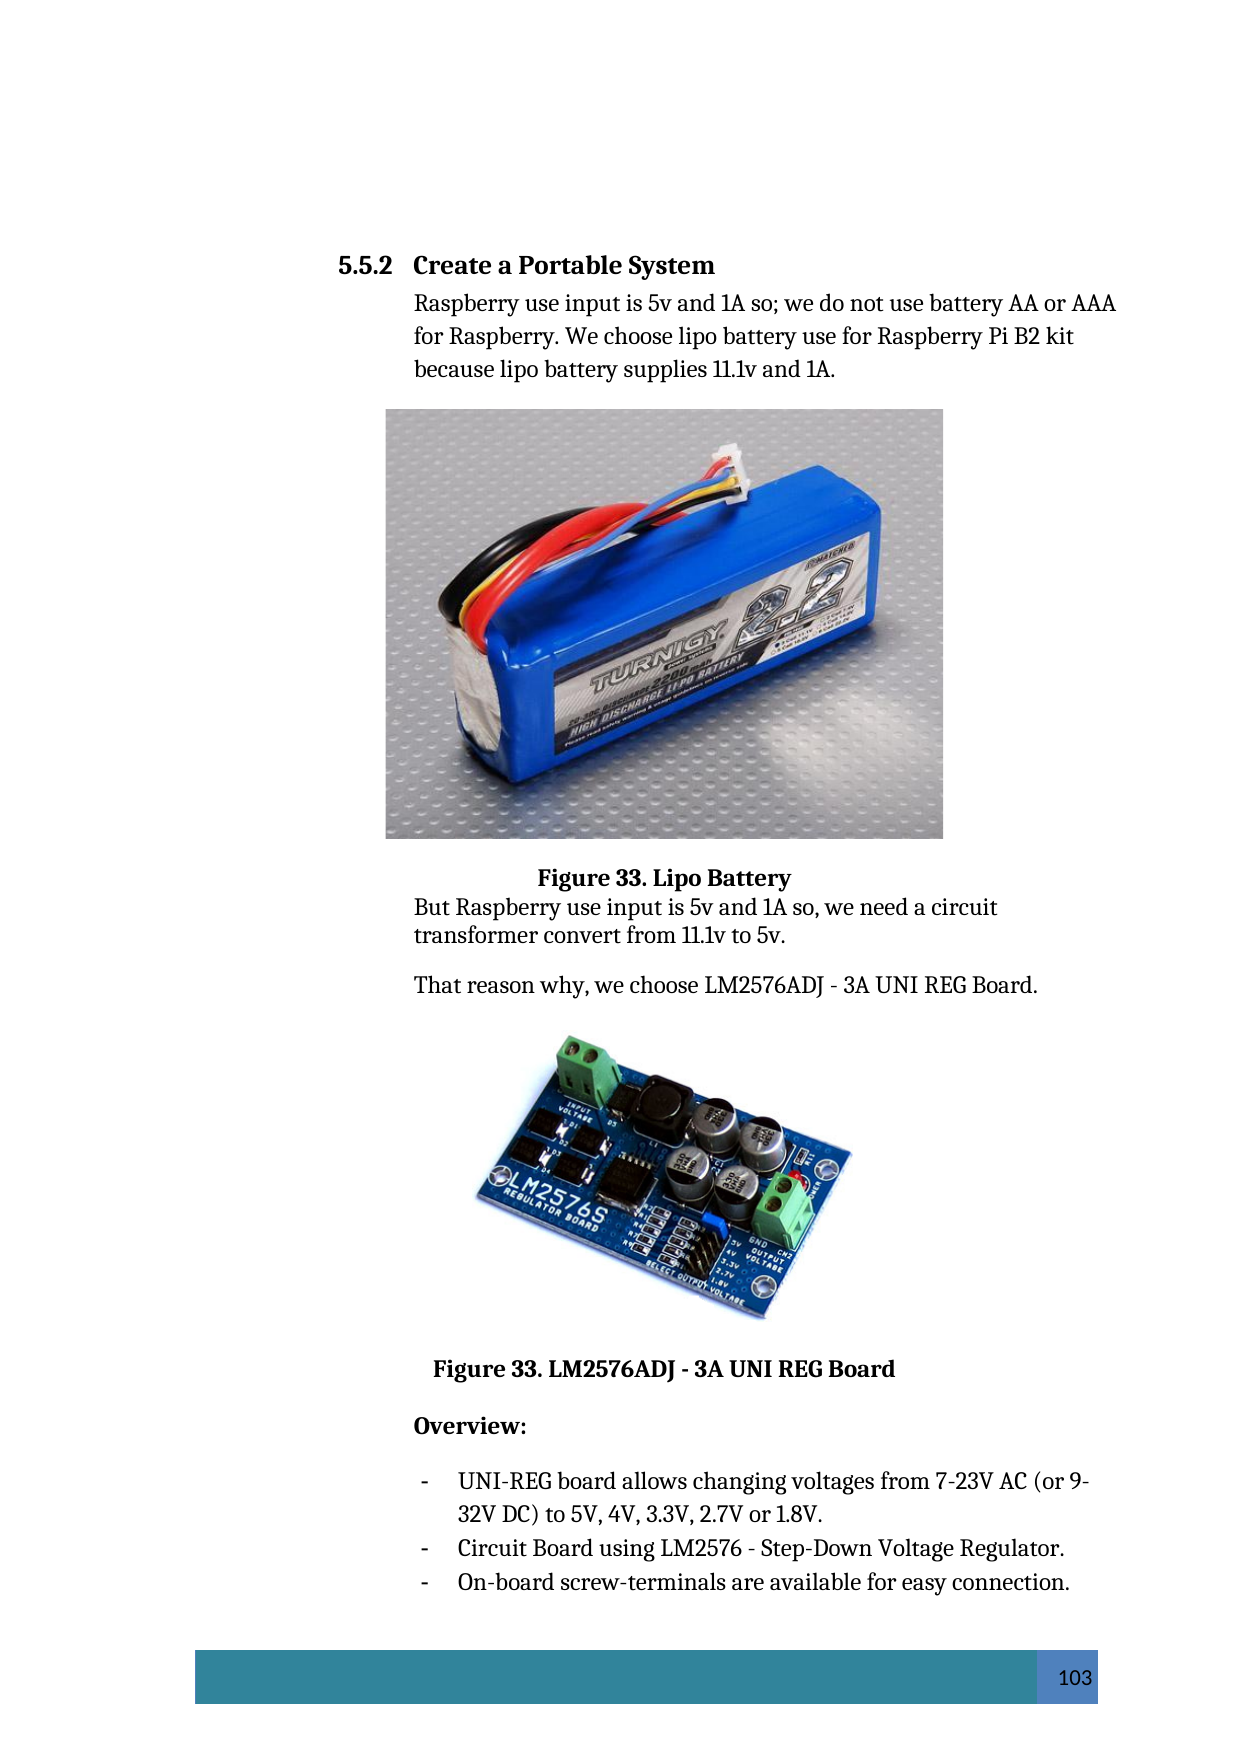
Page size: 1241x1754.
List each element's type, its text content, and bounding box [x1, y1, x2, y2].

text Raspberry use input is 5v and 1A so; we do not use battery AA or AAA for Raspberry. We choose lipo battery use for Raspberry Pi B2 kit because lipo battery supplies 11.1v and 1A. [413, 289, 1122, 384]
text That reason why, we choose LM2576ADJ - 3A UNI REG Board. [413, 971, 1122, 1000]
list UNI-REG board allows changing voltages from 7-23V AC (or 9-32V DC) to 5V, 4V, 3.3V, 2.7V or 1.8V. [420, 1466, 1122, 1529]
list Circuit Board using LM2576 - Step-Down Voltage Regulator. [420, 1533, 1122, 1563]
subtitle Create a Portable System [338, 250, 1122, 281]
list Figure 33. LM2576ADJ - 3A UNI REG Board [207, 1355, 1122, 1383]
picture [385, 409, 944, 839]
text But Raspberry use input is 5v and 1A so, we need a circuit transformer convert from 11.1v to 5v. [413, 893, 1122, 950]
list On-board screw-terminals are available for easy connection. [420, 1567, 1122, 1597]
text Overview: [413, 1412, 1122, 1441]
list Figure 33. Lipo Battery [207, 864, 1122, 893]
picture [460, 1024, 869, 1330]
